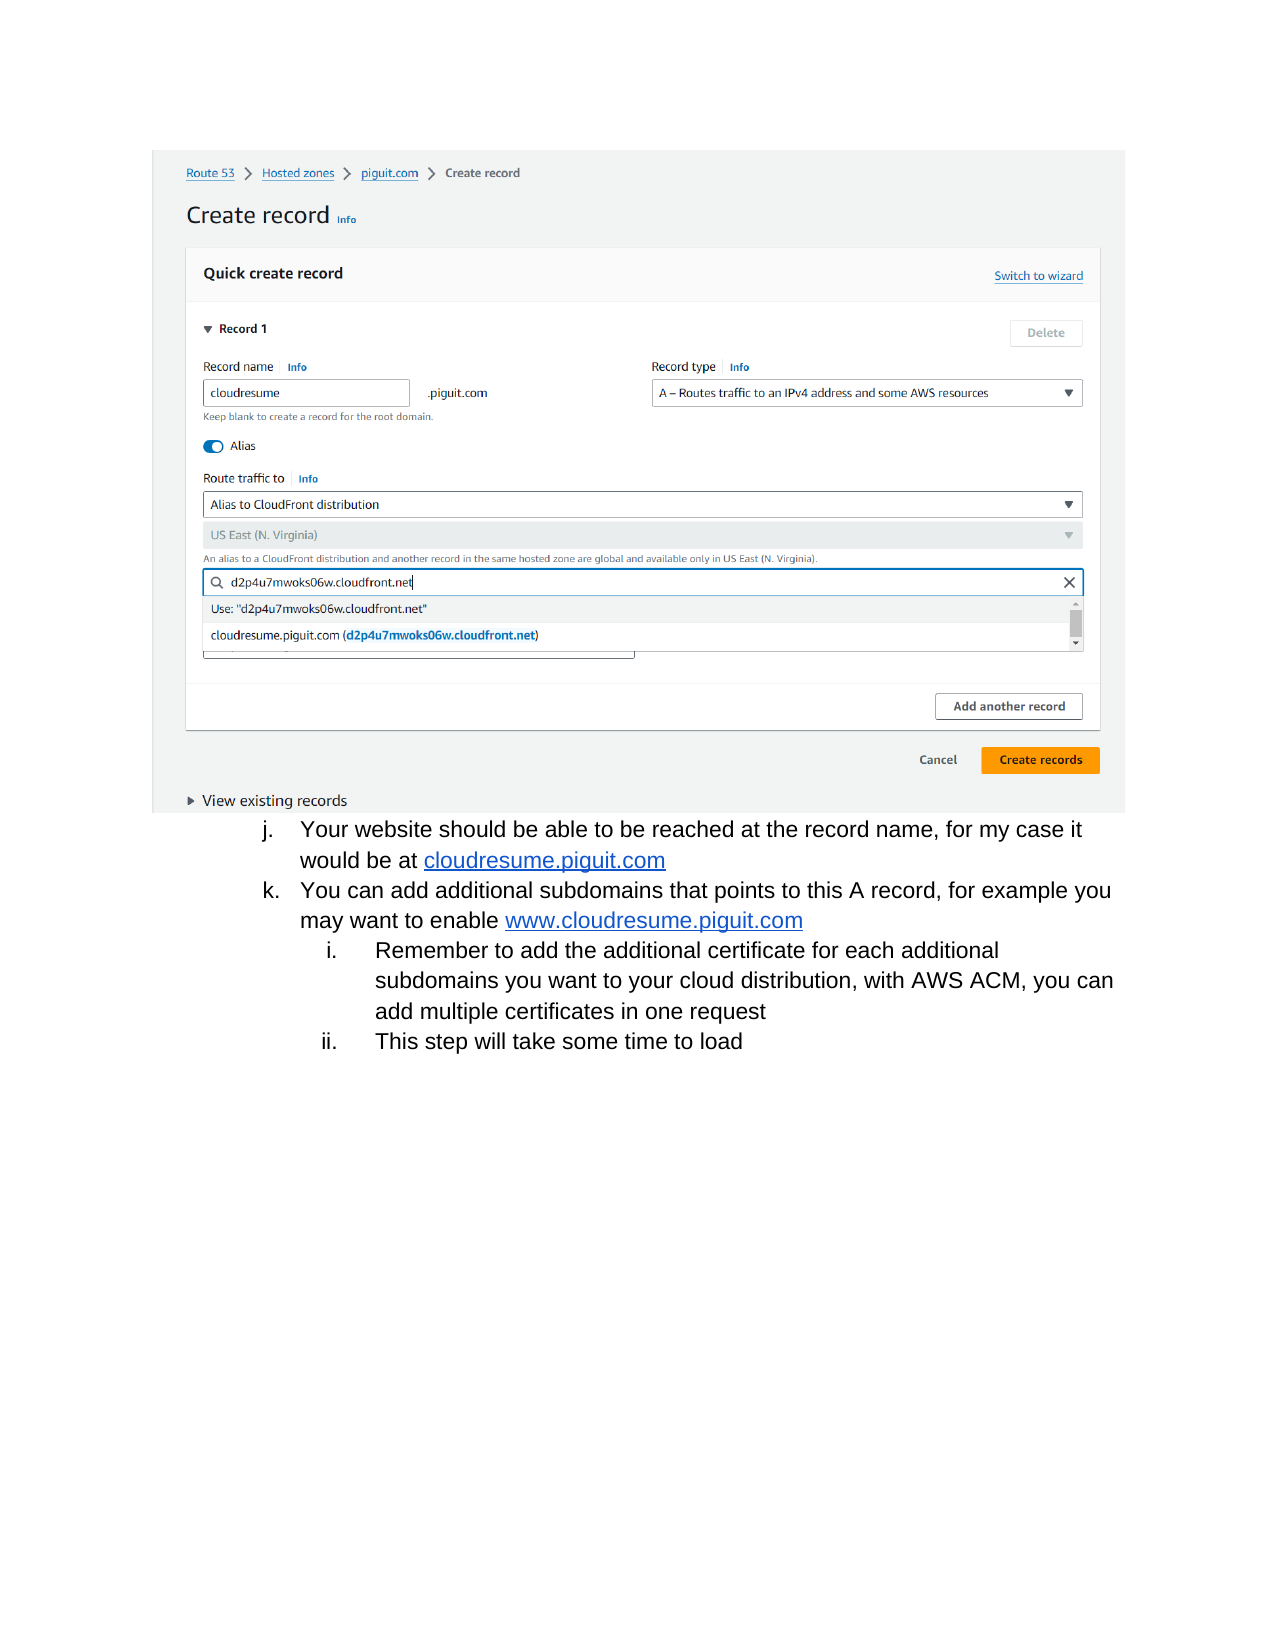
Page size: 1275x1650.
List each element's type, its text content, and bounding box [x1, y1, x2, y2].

list Remember to add the additional certificate for each additional subdomains you want to your cloud distribution, with AWS ACM, you can add multiple certificates in one request [337, 937, 1125, 1024]
list You can add additional subdomains that points to this A record, for example you may want to enable www.cloudresume.piguit.com [262, 877, 1125, 933]
list Your website should be able to be reached at the record name, for my case it would be at cloudresume.piguit.com [262, 816, 1125, 873]
picture [150, 150, 1125, 813]
list This step will take some time to load [337, 1028, 1125, 1054]
